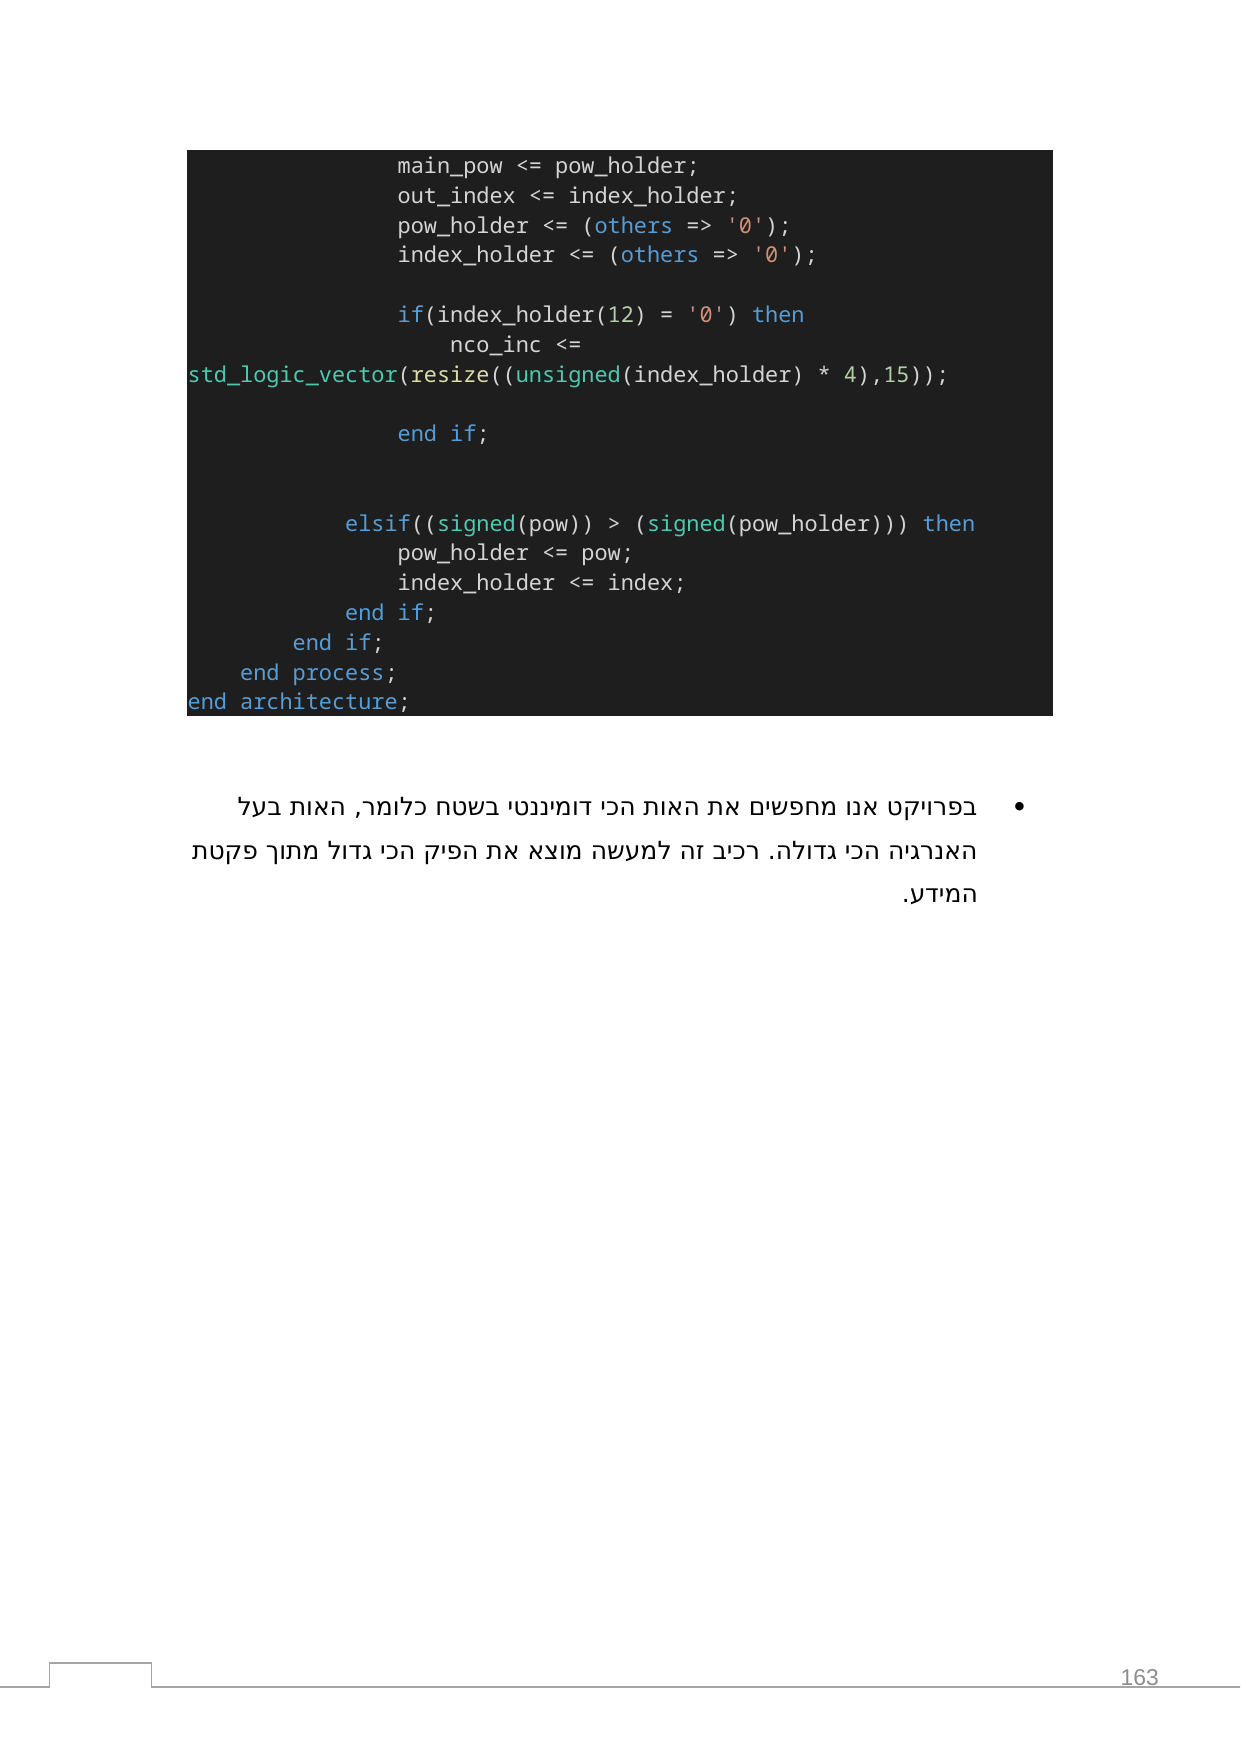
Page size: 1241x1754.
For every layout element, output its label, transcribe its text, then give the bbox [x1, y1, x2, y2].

text out_index <= index_holder; [187, 180, 1053, 209]
text main_pow <= pow_holder; [187, 150, 1053, 180]
text elsif((signed(pow)) > (signed(pow_holder))) then [187, 507, 1053, 537]
list בפרויקט אנו מחפשים את האות הכי דומיננטי בשטח כלומר, האות בעל האנרגיה הכי גדולה. רכיב זה למעשה מוצא את הפיק הכי גדול מתוך פקטת המידע. [187, 792, 1015, 909]
text end architecture; [187, 686, 1053, 716]
text pow_holder <= pow; [187, 537, 1053, 567]
text end if; [187, 597, 1053, 627]
text end if; [187, 418, 1053, 448]
text end process; [187, 656, 1053, 686]
text index_holder <= (others => '0'); [187, 239, 1053, 269]
text nco_inc <= std_logic_vector(resize((unsigned(index_holder) * 4),15)); [187, 329, 1053, 388]
text if(index_holder(12) = '0') then [187, 299, 1053, 329]
text end if; [187, 627, 1053, 656]
text index_holder <= index; [187, 567, 1053, 597]
text pow_holder <= (others => '0'); [187, 209, 1053, 239]
